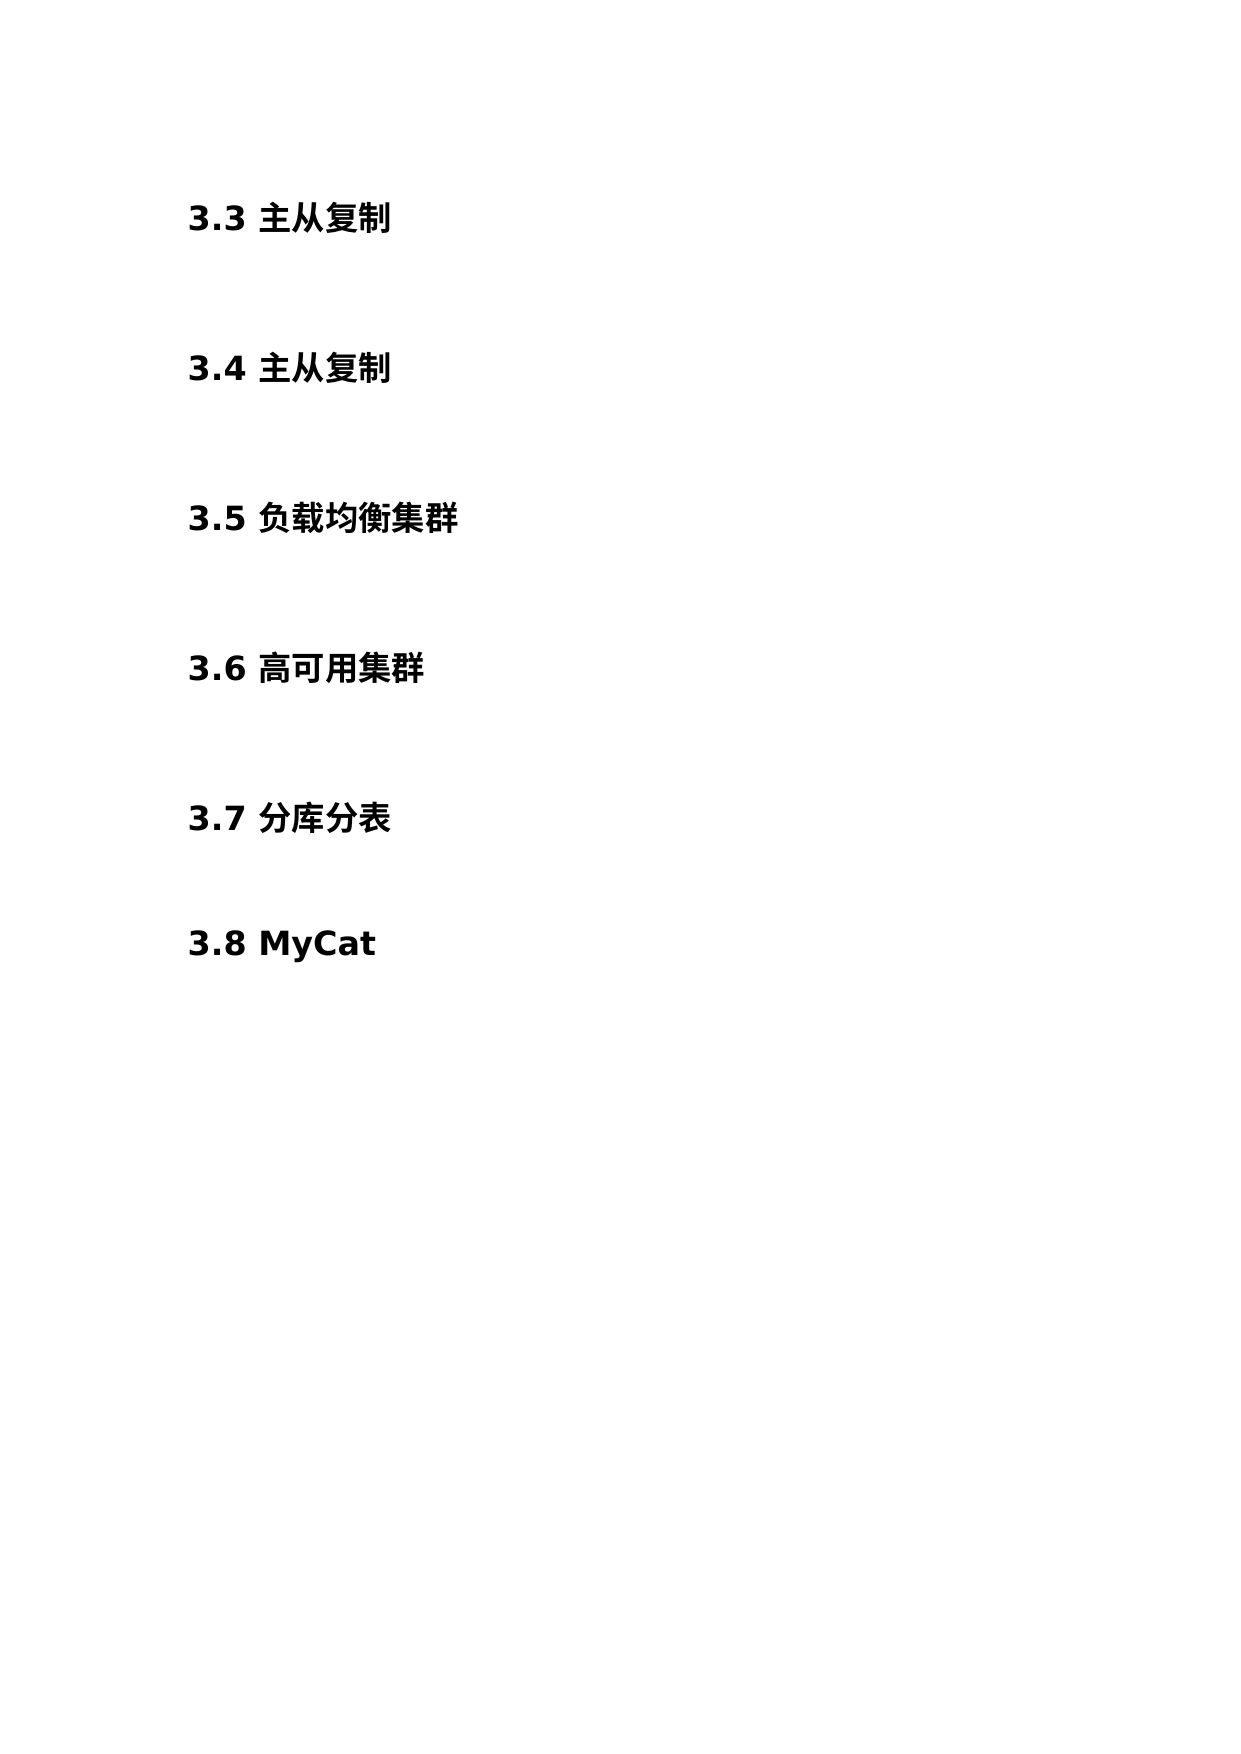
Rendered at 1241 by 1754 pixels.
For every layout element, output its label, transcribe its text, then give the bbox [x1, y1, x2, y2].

subtitle 3.4 主从复制 [187, 322, 1053, 410]
subtitle 3.6 高可用集群 [187, 622, 1053, 710]
subtitle 3.7 分库分表 [187, 772, 1053, 860]
subtitle 3.5 负载均衡集群 [187, 472, 1053, 560]
subtitle 3.3 主从复制 [187, 172, 1053, 260]
subtitle 3.8 MyCat [187, 921, 1053, 966]
